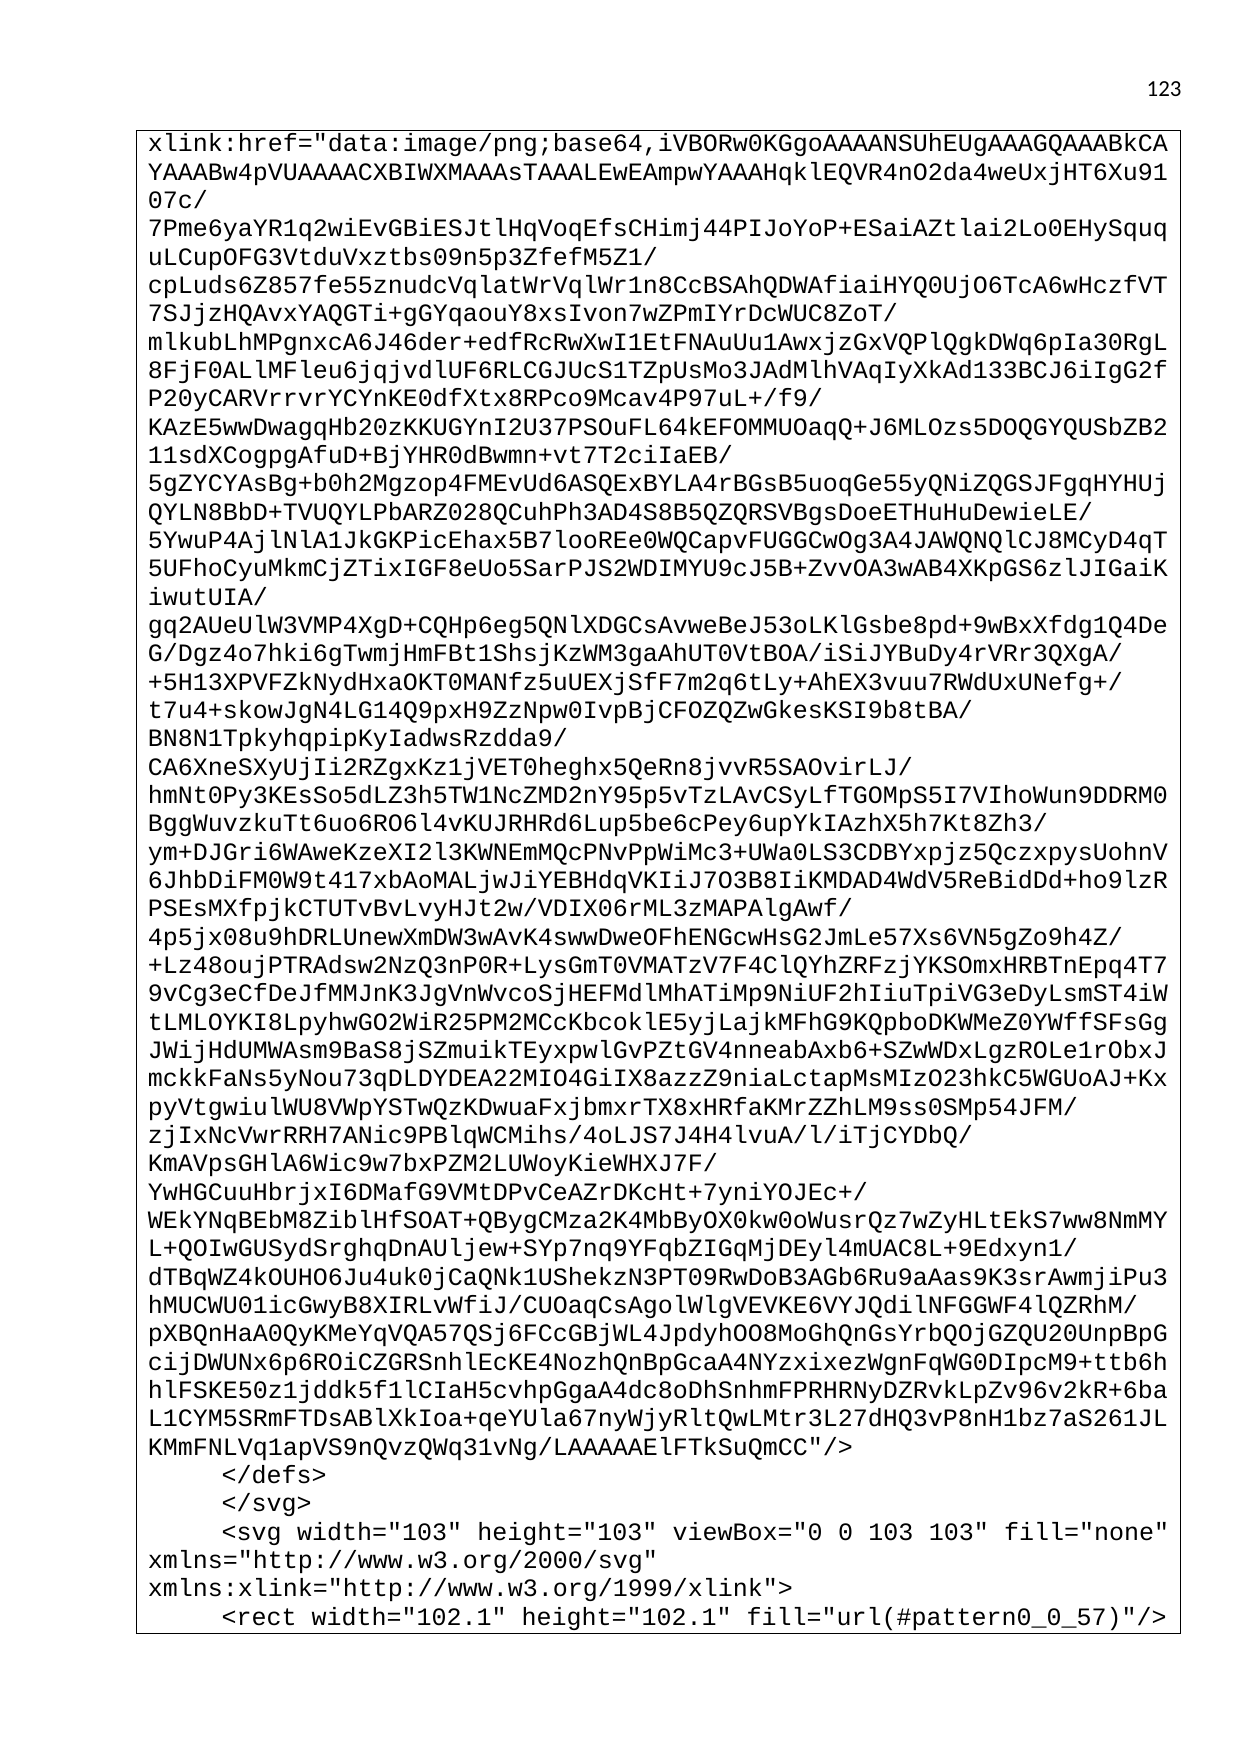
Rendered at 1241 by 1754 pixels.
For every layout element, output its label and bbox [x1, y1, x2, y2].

table_header [137, 131, 1180, 1633]
